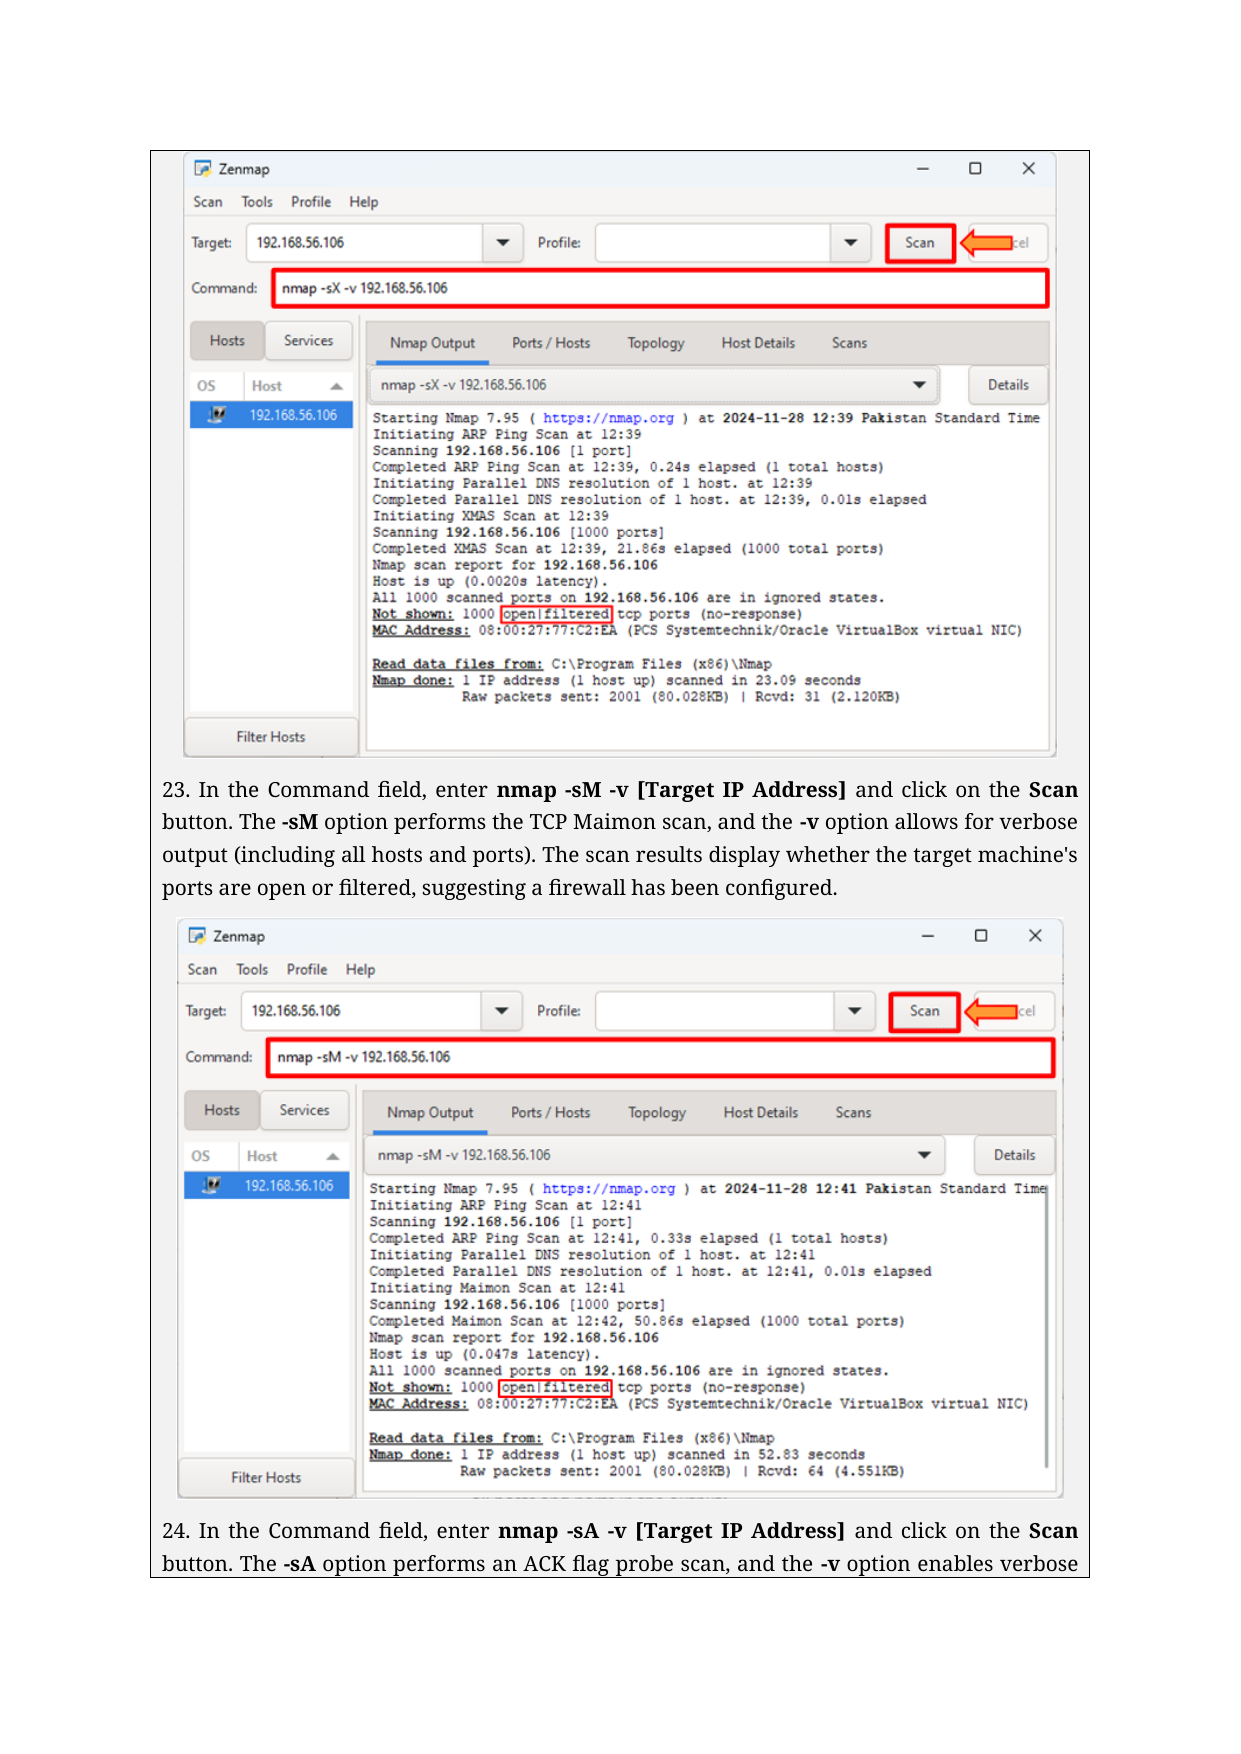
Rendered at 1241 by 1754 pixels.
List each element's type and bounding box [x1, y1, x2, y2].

picture [182, 151, 1058, 759]
table_header [151, 151, 1089, 1577]
picture [176, 917, 1064, 1500]
